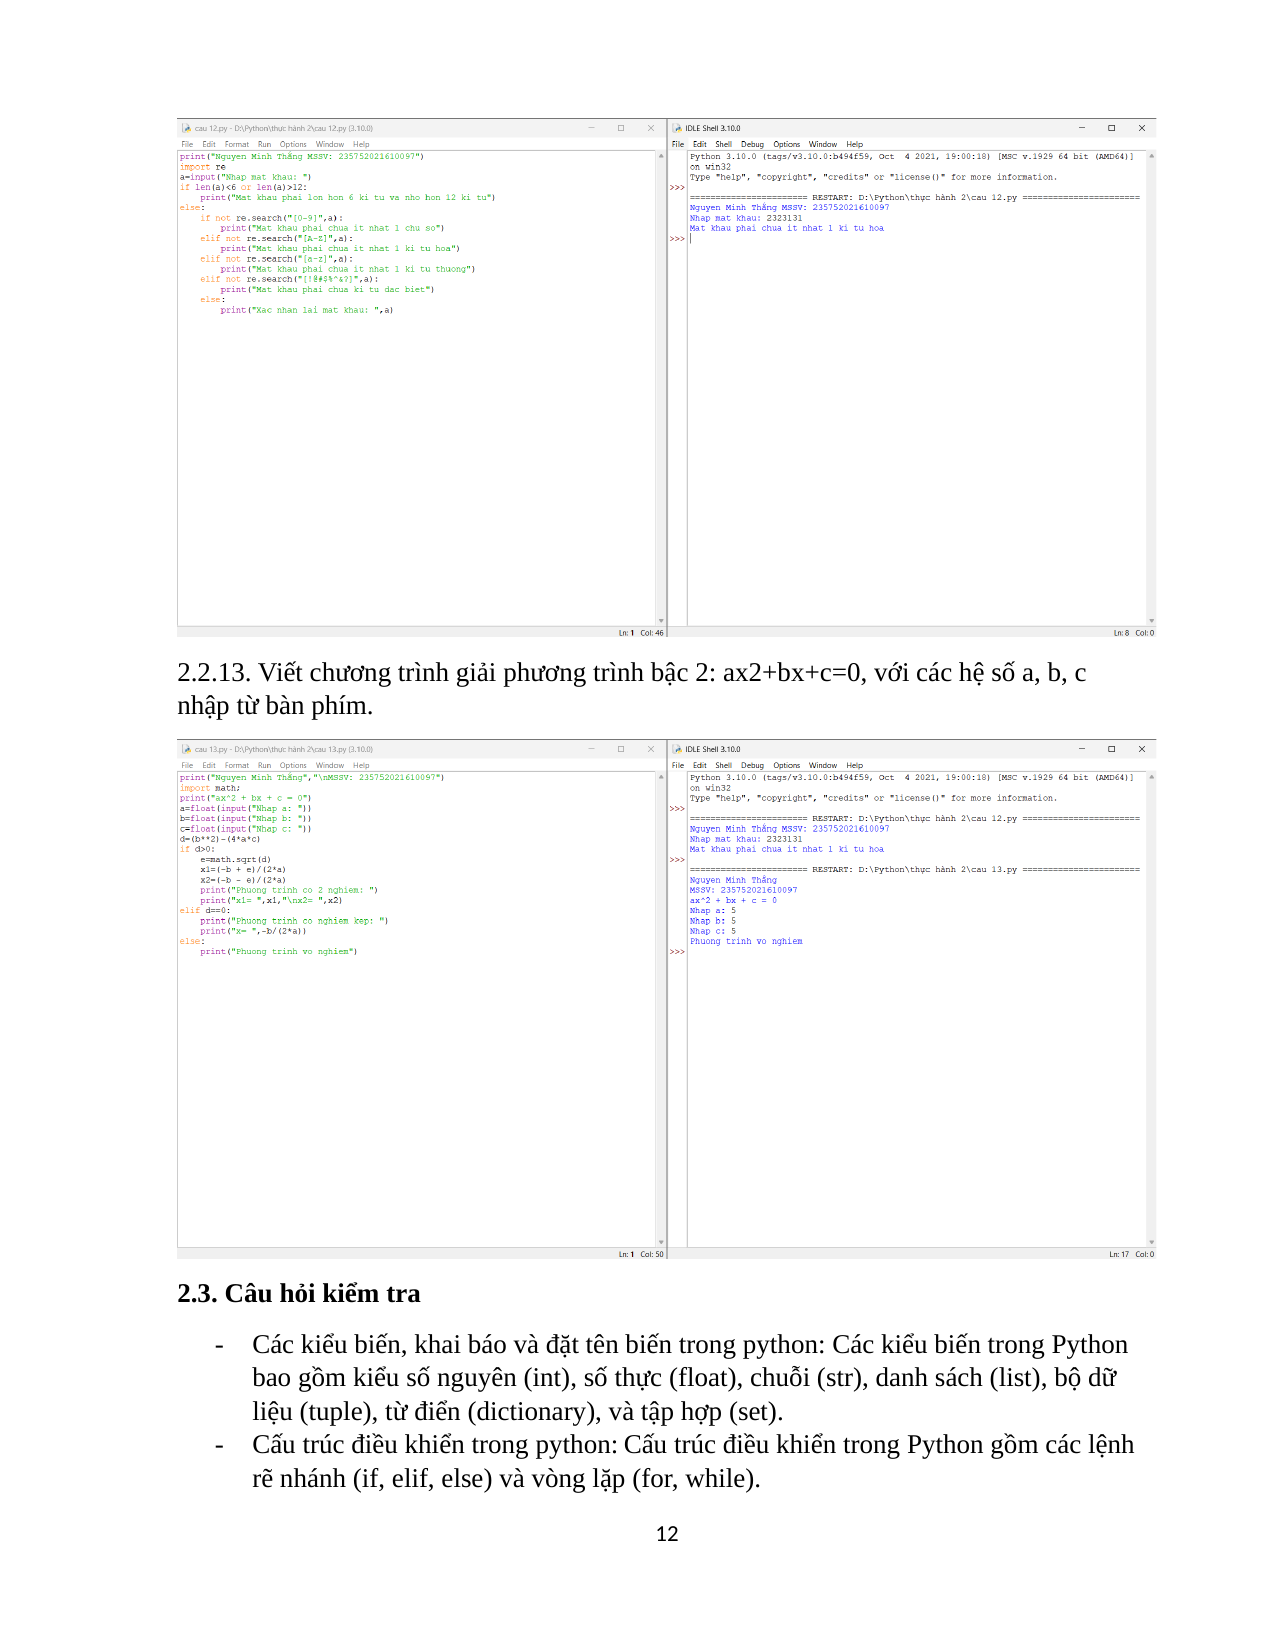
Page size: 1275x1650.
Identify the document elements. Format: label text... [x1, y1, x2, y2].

text 2.3. Câu hỏi kiểm tra [177, 1278, 1156, 1309]
list Các kiểu biến, khai báo và đặt tên biến trong python: Các kiểu biến trong Python bao gồm kiểu số nguyên (int), số thực (float), chuỗi (str), danh sách (list), bộ dữ liệu (tuple), từ điển (dictionary), và tập hợp (set). [214, 1328, 1156, 1426]
list Cấu trúc điều khiển trong python: Cấu trúc điều khiển trong Python gồm các lệnh rẽ nhánh (if, elif, else) và vòng lặp (for, while). [214, 1428, 1156, 1493]
picture [177, 118, 1157, 637]
text 2.2.13. Viết chương trình giải phương trình bậc 2: ax2+bx+c=0, với các hệ số a, b, c nhập từ bàn phím. [177, 656, 1156, 721]
picture [177, 739, 1157, 1259]
